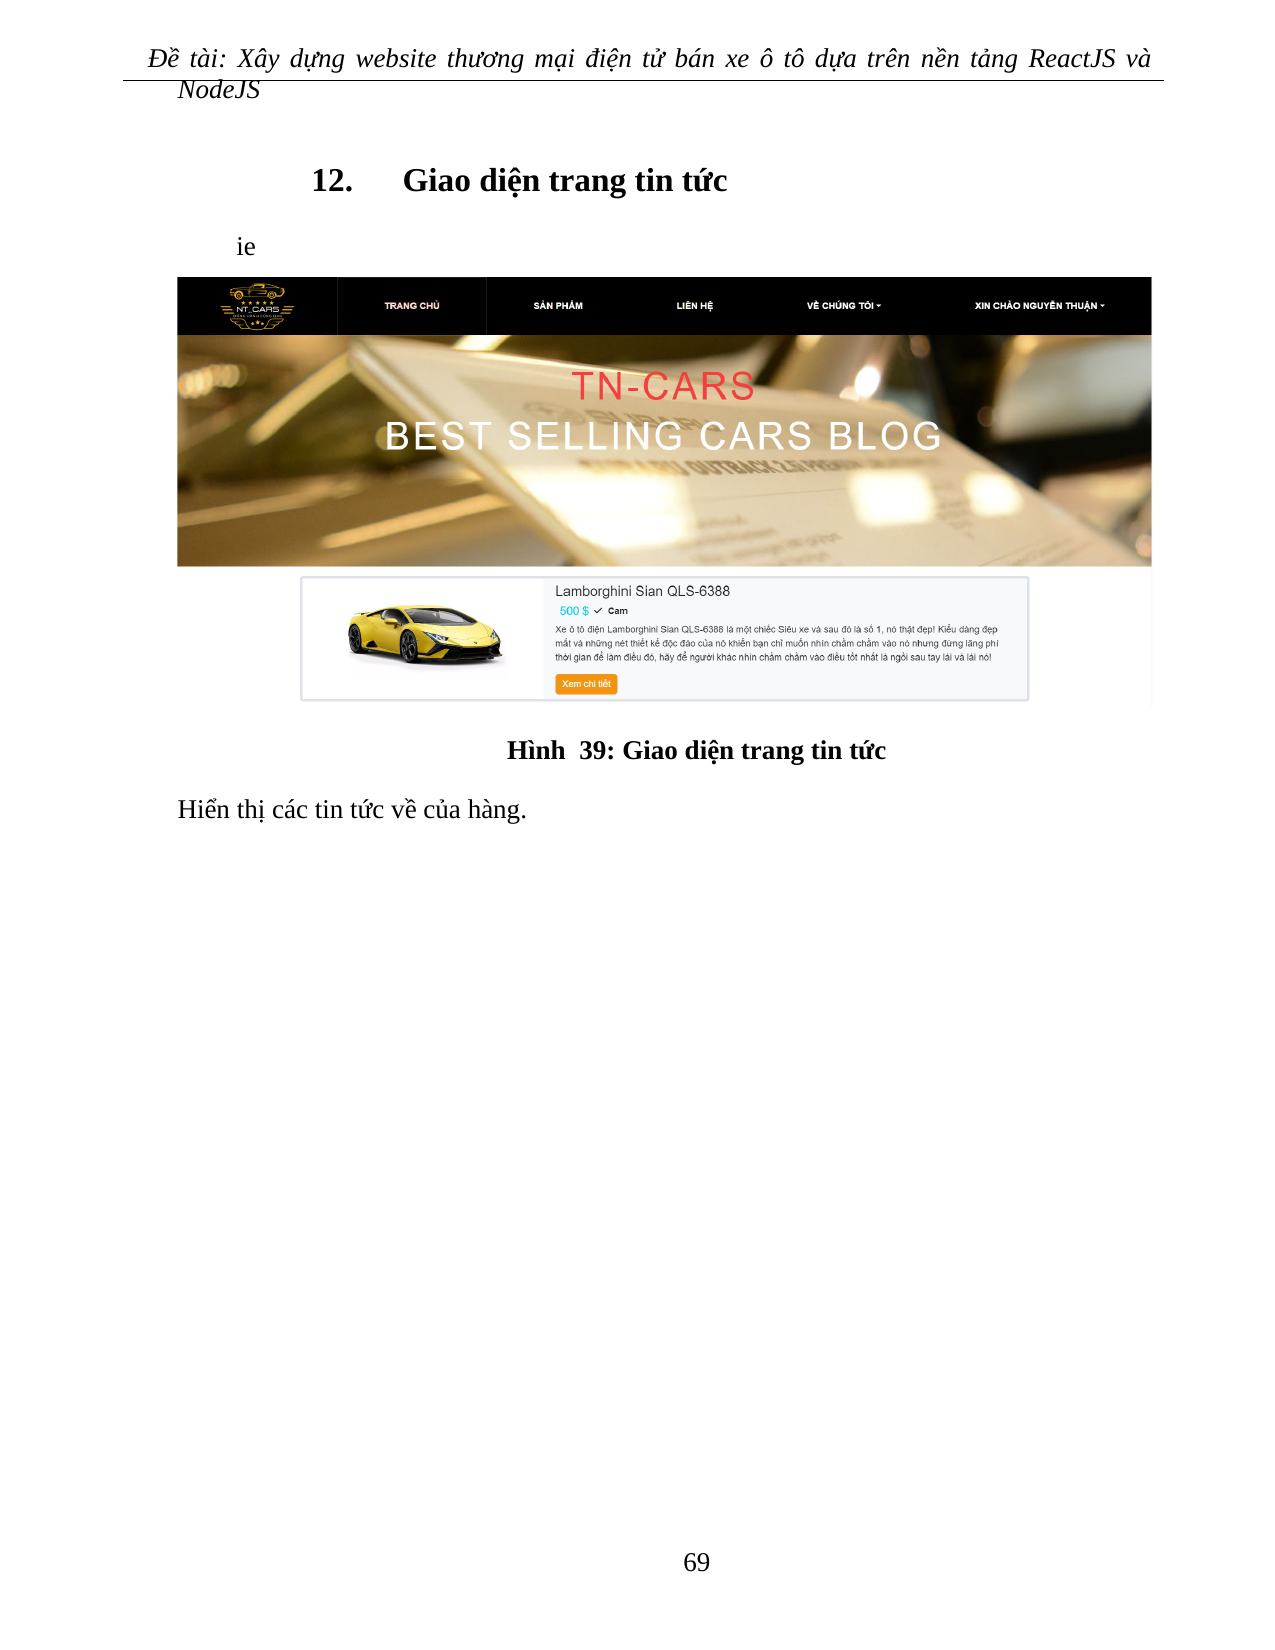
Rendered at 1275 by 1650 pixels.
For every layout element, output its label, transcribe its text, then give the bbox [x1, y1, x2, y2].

text Hình 39: Giao diện trang tin tức [177, 734, 1157, 765]
text Hiển thị các tin tức về của hàng. [177, 793, 1157, 824]
list Giao diện trang tin tức [311, 160, 1157, 199]
picture [177, 277, 1153, 707]
